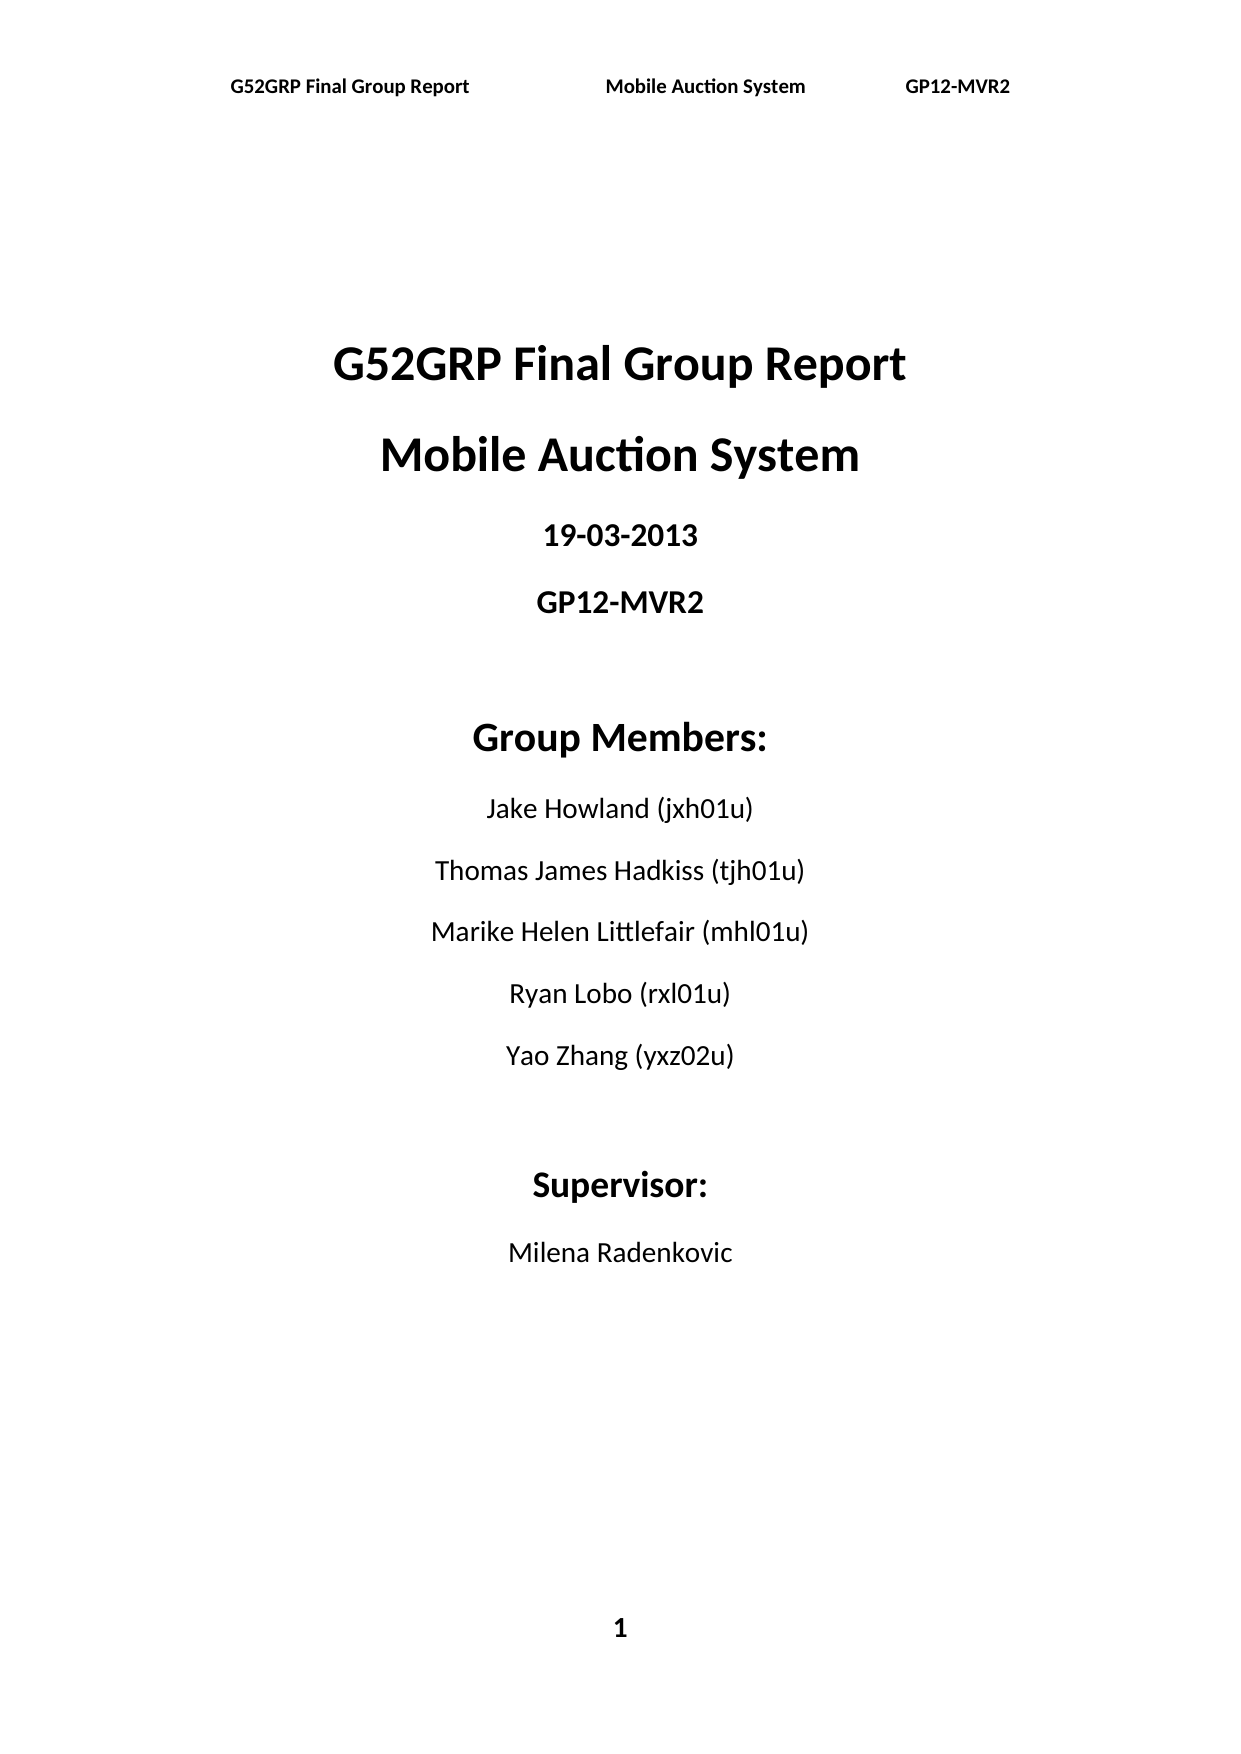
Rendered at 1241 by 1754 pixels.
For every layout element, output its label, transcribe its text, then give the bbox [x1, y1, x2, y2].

text 19-03-2013 [150, 514, 1090, 554]
text GP12-MVR2 [150, 581, 1090, 622]
text Mobile Auction System [150, 423, 1090, 484]
text Ryan Lobo (rxl01u) [150, 975, 1090, 1011]
text G52GRP Final Group Report [150, 332, 1090, 393]
text Marike Helen Littlefair (mhl01u) [150, 913, 1090, 949]
text Supervisor: [150, 1161, 1090, 1206]
text Milena Radenkovic [150, 1234, 1090, 1270]
text Thomas James Hadkiss (tjh01u) [150, 852, 1090, 887]
text Jake Howland (jxh01u) [150, 790, 1090, 826]
text Group Members: [150, 711, 1090, 762]
text Yao Zhang (yxz02u) [150, 1037, 1090, 1073]
